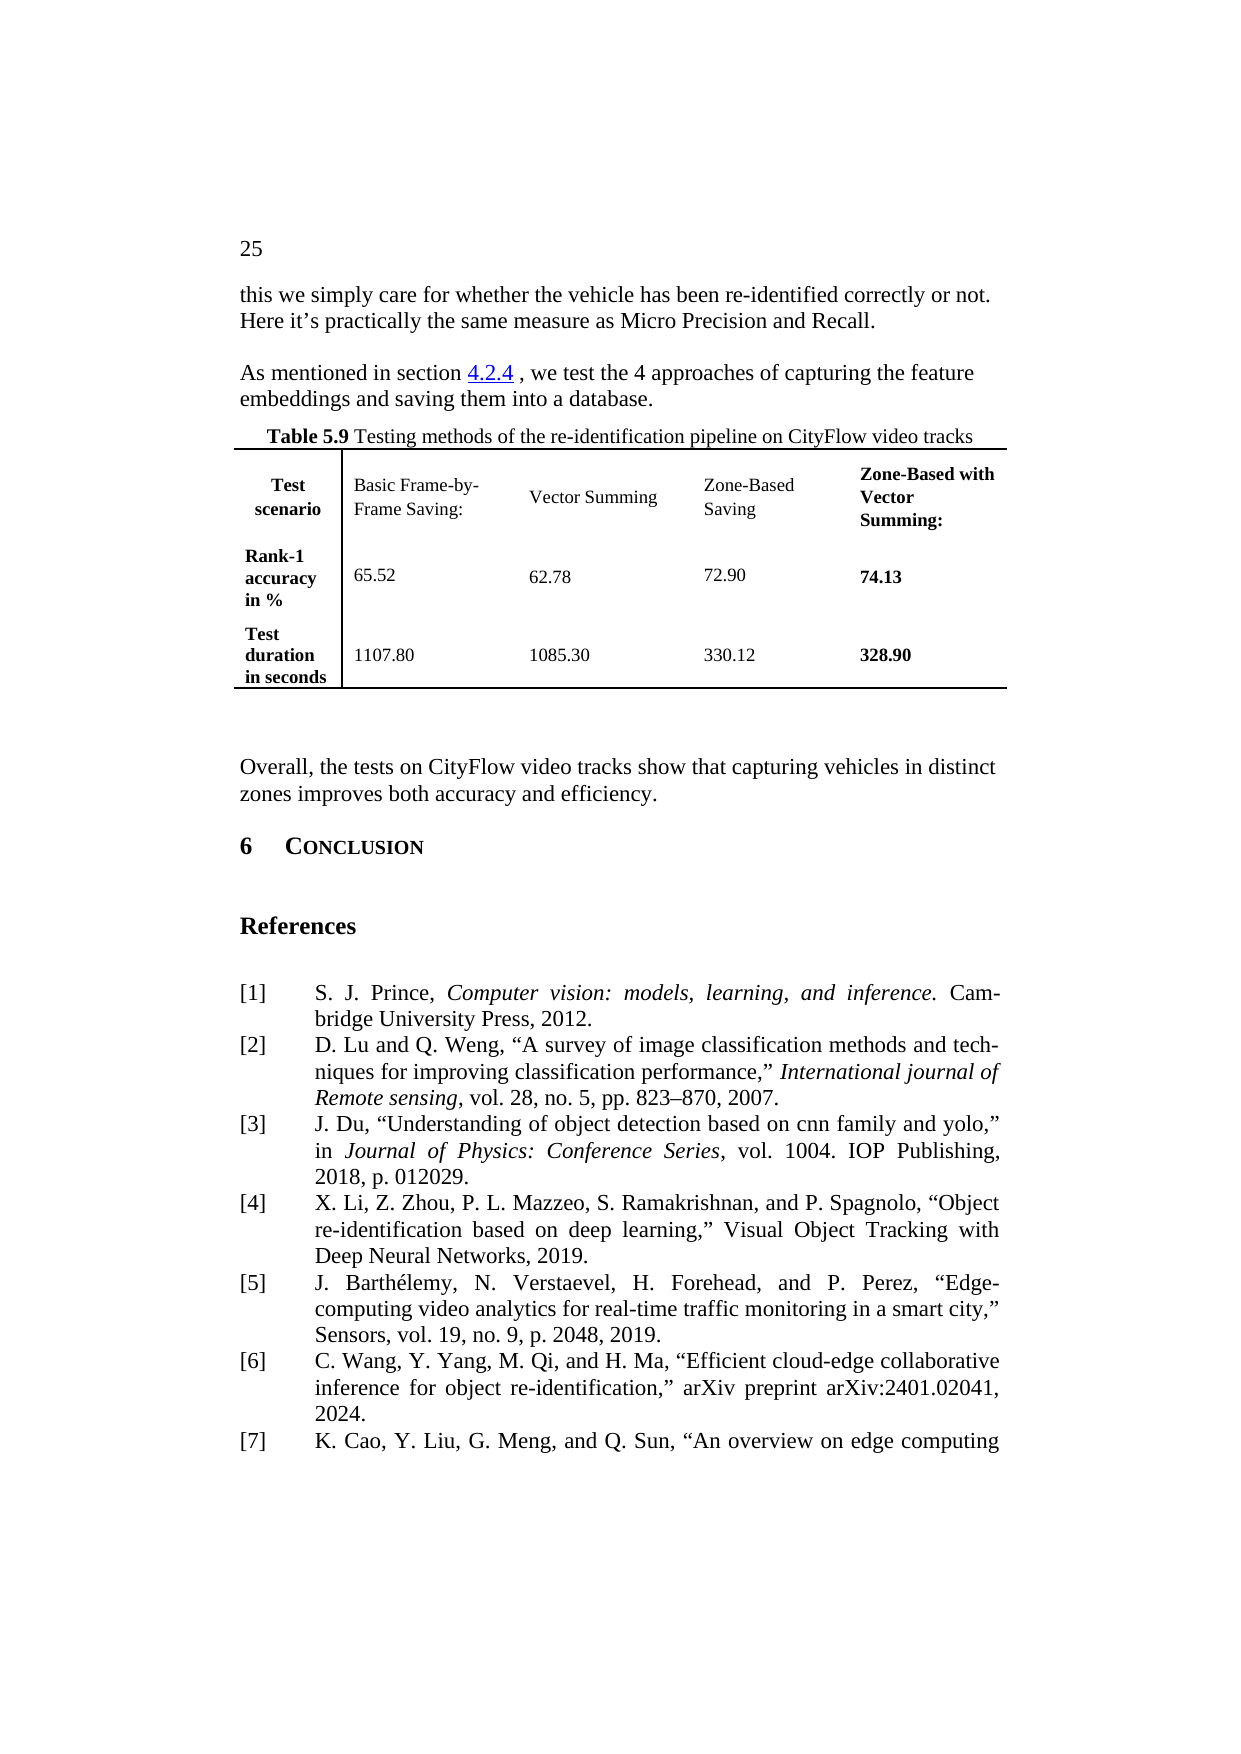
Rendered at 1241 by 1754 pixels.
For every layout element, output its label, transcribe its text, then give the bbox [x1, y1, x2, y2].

table_header Test scenario [234, 450, 341, 533]
table_header Zone-Based with Vector Summing: [849, 450, 1007, 533]
subtitle Conclusion [239, 831, 1001, 860]
table_header Basic Frame-by-Frame Saving: [343, 450, 518, 533]
list J. Barthélemy, N. Verstaevel, H. Forehead, and P. Perez, “Edge-computing video analytics for real-time traffic monitoring in a smart city,” Sensors, vol. 19, no. 9, p. 2048, 2019. [239, 1268, 1001, 1348]
text Overall, the tests on CityFlow video tracks show that capturing vehicles in distinct zones improves both accuracy and efficiency. [239, 753, 1001, 806]
text Table 5.9 Testing methods of the re-identification pipeline on CityFlow video tracks [239, 424, 1001, 448]
table_cell Test duration in seconds [234, 610, 341, 687]
table_cell 330.12 [693, 610, 848, 687]
list X. Li, Z. Zhou, P. L. Mazzeo, S. Ramakrishnan, and P. Spagnolo, “Object re-identification based on deep learning,” Visual Object Tracking with Deep Neural Networks, 2019. [239, 1189, 1001, 1268]
table_cell 328.90 [849, 610, 1007, 687]
list S. J. Prince, Computer vision: models, learning, and inference. Cam-bridge University Press, 2012. [239, 979, 1001, 1031]
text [239, 281, 1001, 334]
list C. Wang, Y. Yang, M. Qi, and H. Ma, “Efficient cloud-edge collaborative inference for object re-identification,” arXiv preprint arXiv:2401.02041, 2024. [239, 1348, 1001, 1427]
table_cell Rank-1 accuracy in % [234, 533, 341, 610]
table_cell 65.52 [343, 533, 518, 610]
text References [239, 911, 1001, 940]
list J. Du, “Understanding of object detection based on cnn family and yolo,” in Journal of Physics: Conference Series, vol. 1004. IOP Publishing, 2018, p. 012029. [239, 1110, 1001, 1189]
table_cell 74.13 [849, 533, 1007, 610]
table_cell 72.90 [693, 533, 848, 610]
table_cell 1107.80 [343, 610, 518, 687]
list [239, 1427, 1001, 1453]
table_header Zone-Based Saving [693, 450, 848, 533]
table_cell 62.78 [518, 533, 692, 610]
table_header Vector Summing [518, 450, 692, 533]
table_cell 1085.30 [518, 610, 692, 687]
list D. Lu and Q. Weng, “A survey of image classification methods and tech-niques for improving classification performance,” International journal of Remote sensing, vol. 28, no. 5, pp. 823–870, 2007. [239, 1031, 1001, 1110]
text As mentioned in section 4.2.4 , we test the 4 approaches of capturing the feature embeddings and saving them into a database. [239, 359, 1001, 412]
